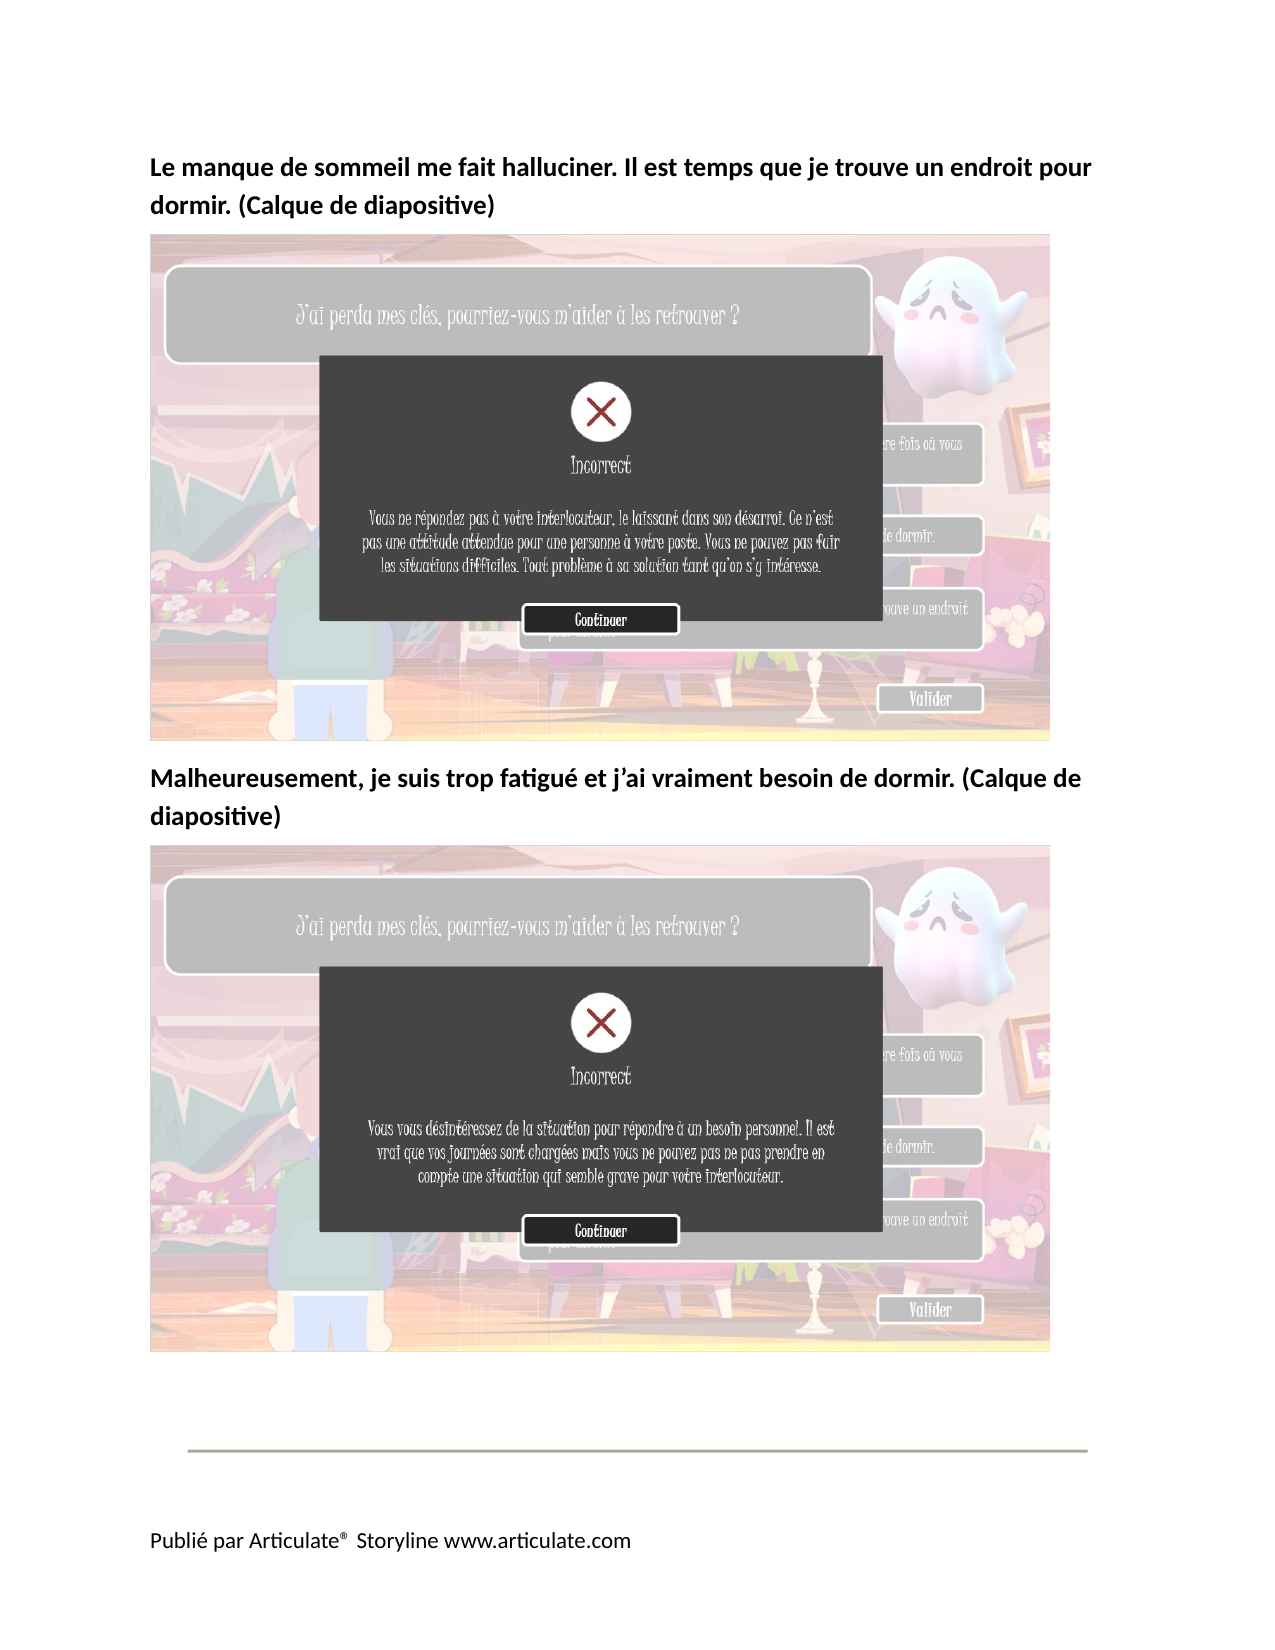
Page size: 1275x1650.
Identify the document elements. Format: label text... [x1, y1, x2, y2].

subtitle Le manque de sommeil me fait halluciner. Il est temps que je trouve un endroit pour dormir. (Calque de diapositive) [150, 150, 1125, 221]
subtitle Malheureusement, je suis trop fatigué et j’ai vraiment besoin de dormir. (Calque de diapositive) [150, 761, 1125, 832]
